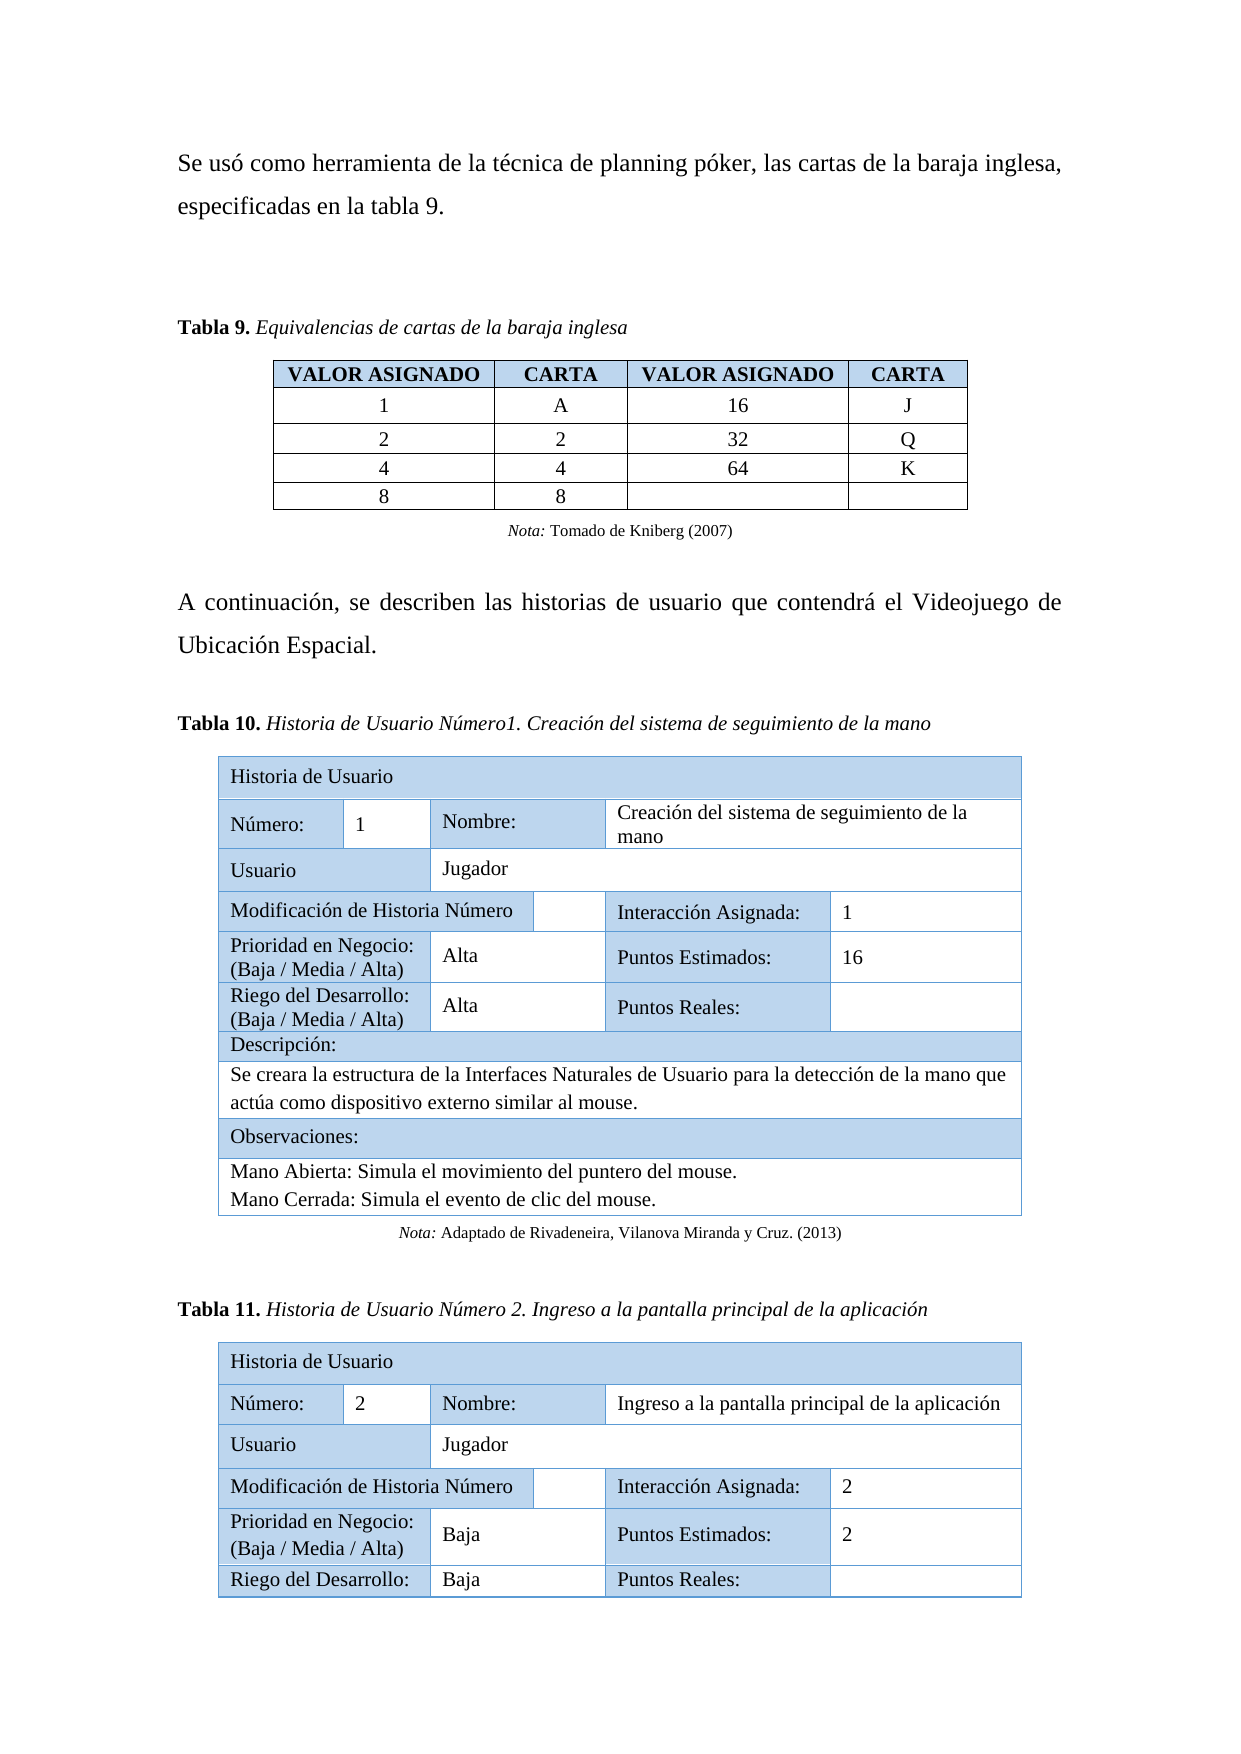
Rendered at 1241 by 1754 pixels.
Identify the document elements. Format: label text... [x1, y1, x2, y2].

table_cell 16 [628, 388, 848, 423]
table_cell Baja [431, 1509, 605, 1564]
table_header Historia de Usuario [219, 1343, 1021, 1384]
table_cell Alta [431, 983, 605, 1031]
table_cell Interacción Asignada: [606, 892, 830, 931]
table_cell 32 [628, 424, 848, 453]
table_cell Nombre: [431, 1385, 605, 1424]
table_cell [831, 983, 1021, 1031]
table_cell 1 [344, 800, 430, 848]
table_cell A [495, 388, 627, 423]
table_cell Número: [219, 1385, 343, 1424]
table_cell Modificación de Historia Número [219, 1469, 533, 1508]
table_cell Prioridad en Negocio: (Baja / Media / Alta) [219, 1509, 430, 1564]
table_cell Usuario [219, 849, 430, 891]
table_cell Interacción Asignada: [606, 1469, 830, 1508]
table_cell 16 [831, 932, 1021, 982]
table_header CARTA [495, 361, 627, 387]
table_cell 1 [831, 892, 1021, 931]
text Nota: Tomado de Kniberg (2007) [177, 521, 1063, 540]
table_cell 4 [495, 454, 627, 482]
table_header VALOR ASIGNADO [274, 361, 494, 387]
table_cell Puntos Reales: [606, 1566, 830, 1596]
table_cell [849, 483, 967, 509]
text Tabla 9. Equivalencias de cartas de la baraja inglesa [177, 314, 1063, 339]
table_cell J [849, 388, 967, 423]
table_cell Número: [219, 800, 343, 848]
table_cell Observaciones: [219, 1119, 1021, 1158]
table_cell [628, 483, 848, 509]
table_cell Creación del sistema de seguimiento de la mano [606, 800, 1021, 848]
table_cell 8 [274, 483, 494, 509]
table_cell 2 [344, 1385, 430, 1424]
table_cell 2 [831, 1509, 1021, 1564]
table_cell Puntos Estimados: [606, 1509, 830, 1564]
table_cell Puntos Reales: [606, 983, 830, 1031]
table_cell Jugador [431, 849, 1021, 891]
table_cell [831, 1566, 1021, 1596]
table_cell Usuario [219, 1425, 430, 1468]
table_cell [534, 892, 605, 931]
table_cell 2 [274, 424, 494, 453]
table_cell 4 [274, 454, 494, 482]
table_cell [534, 1469, 605, 1508]
table_cell 2 [495, 424, 627, 453]
text Nota: Adaptado de Rivadeneira, Vilanova Miranda y Cruz. (2013) [177, 1223, 1063, 1242]
table_cell Mano Abierta: Simula el movimiento del puntero del mouse. Mano Cerrada: Simula el evento de clic del mouse. [219, 1159, 1021, 1215]
table_cell 2 [831, 1469, 1021, 1508]
table_cell 8 [495, 483, 627, 509]
table_cell Se creara la estructura de la Interfaces Naturales de Usuario para la detección de la mano que actúa como dispositivo externo similar al mouse. [219, 1062, 1021, 1118]
table_cell Descripción: [219, 1032, 1021, 1061]
table_cell Nombre: [431, 800, 605, 848]
table_header Historia de Usuario [219, 757, 1021, 798]
table_cell 64 [628, 454, 848, 482]
table_cell Ingreso a la pantalla principal de la aplicación [606, 1385, 1021, 1424]
table_cell Baja [431, 1566, 605, 1596]
table_cell Modificación de Historia Número [219, 892, 533, 931]
table_cell Jugador [431, 1425, 1021, 1468]
table_cell 1 [274, 388, 494, 423]
table_cell K [849, 454, 967, 482]
table_cell Alta [431, 932, 605, 982]
text Tabla 10. Historia de Usuario Número1. Creación del sistema de seguimiento de la mano [177, 711, 1063, 735]
table_header VALOR ASIGNADO [628, 361, 848, 387]
text A continuación, se describen las historias de usuario que contendrá el Videojuego de Ubicación Espacial. [177, 587, 1063, 659]
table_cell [219, 1566, 430, 1596]
table_cell Q [849, 424, 967, 453]
table_cell Puntos Estimados: [606, 932, 830, 982]
table_cell Prioridad en Negocio: (Baja / Media / Alta) [219, 932, 430, 982]
text Tabla 11. Historia de Usuario Número 2. Ingreso a la pantalla principal de la aplicación [177, 1297, 1063, 1321]
table_cell Riego del Desarrollo: (Baja / Media / Alta) [219, 983, 430, 1031]
text Se usó como herramienta de la técnica de planning póker, las cartas de la baraja inglesa, especificadas en la tabla 9. [177, 148, 1063, 219]
table_header CARTA [849, 361, 967, 387]
